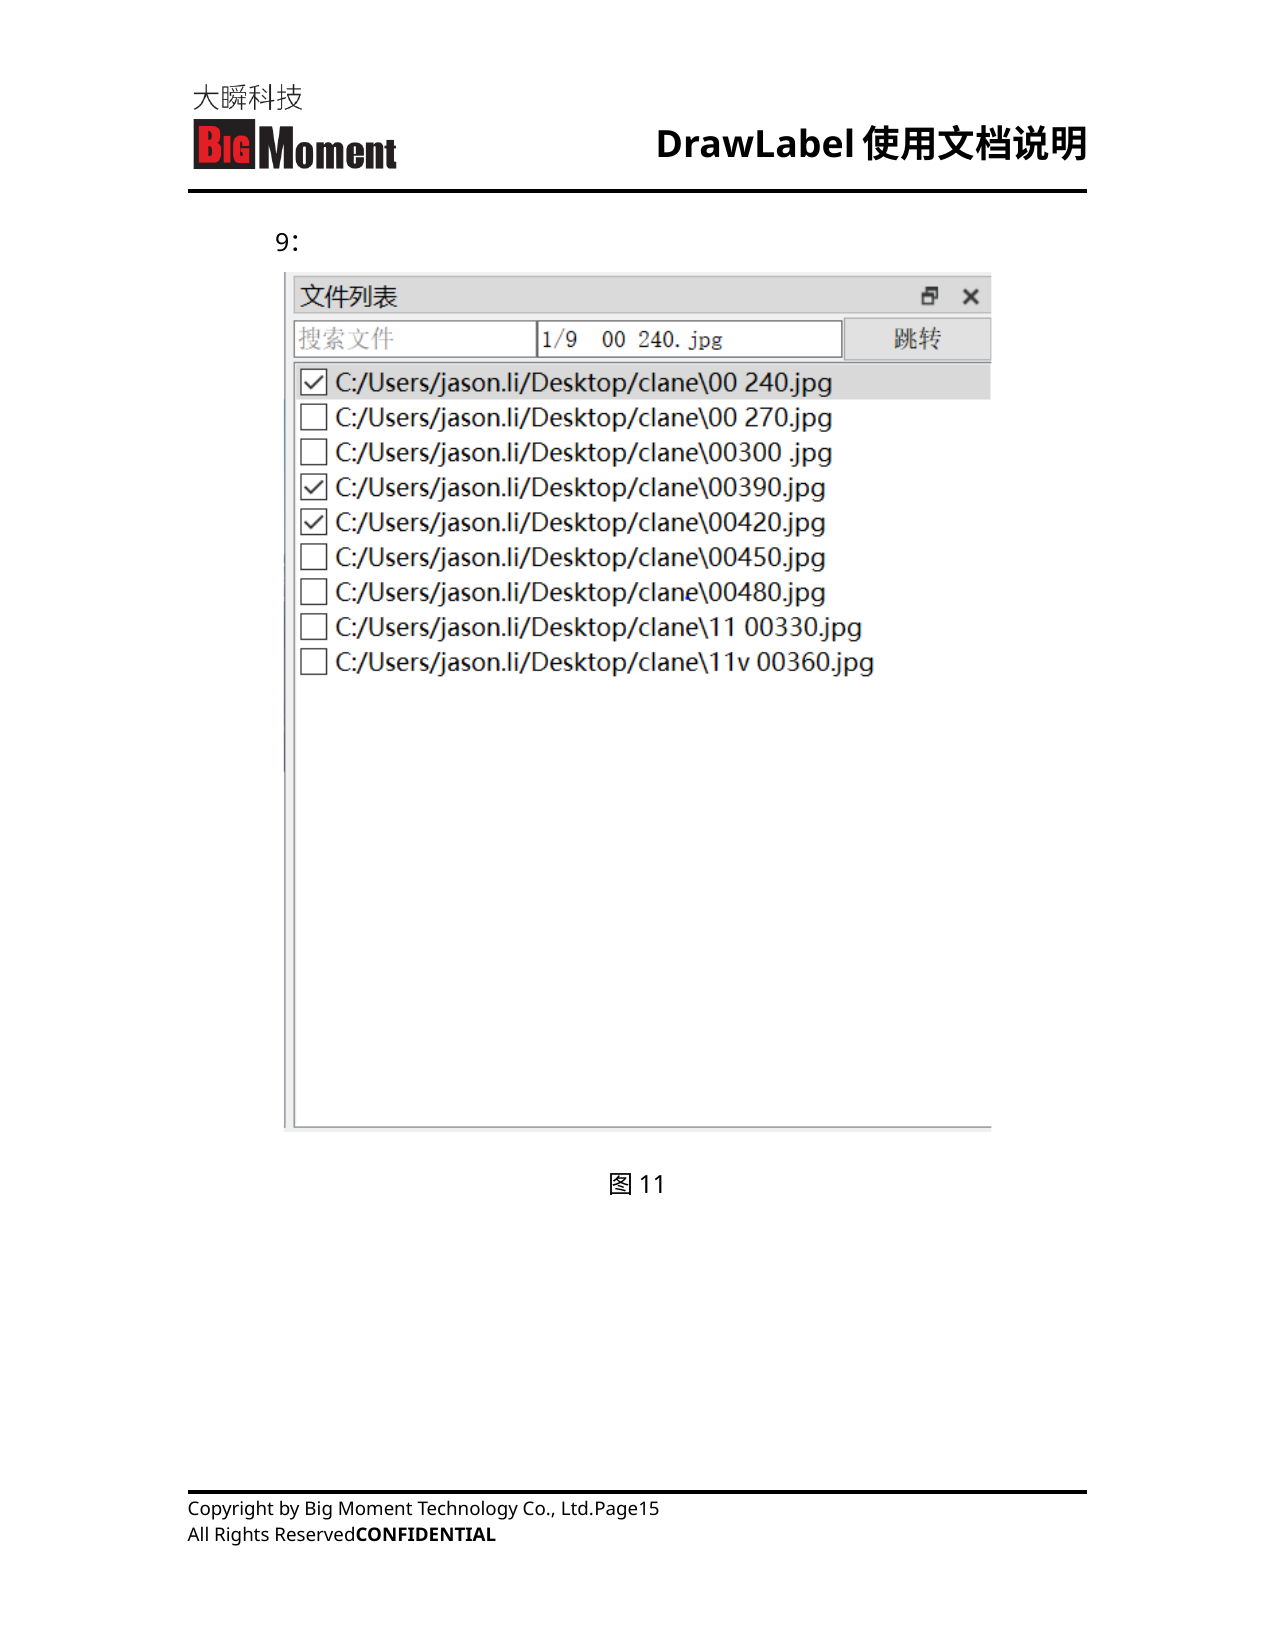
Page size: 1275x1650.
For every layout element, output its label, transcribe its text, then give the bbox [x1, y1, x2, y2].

text 图11 [187, 1150, 1087, 1215]
list 右侧进度显示，显示了当前完成了标签的数量，以及完成的最后一个标签图片的名称，点击跳转按钮可跳转到到最后标注的文件处，在进度框输入序号可跳转到对应文件序号，输入图片名，可跳转到对应图片处如下图9： [231, 208, 1087, 273]
picture [283, 272, 992, 1132]
picture [193, 84, 397, 180]
